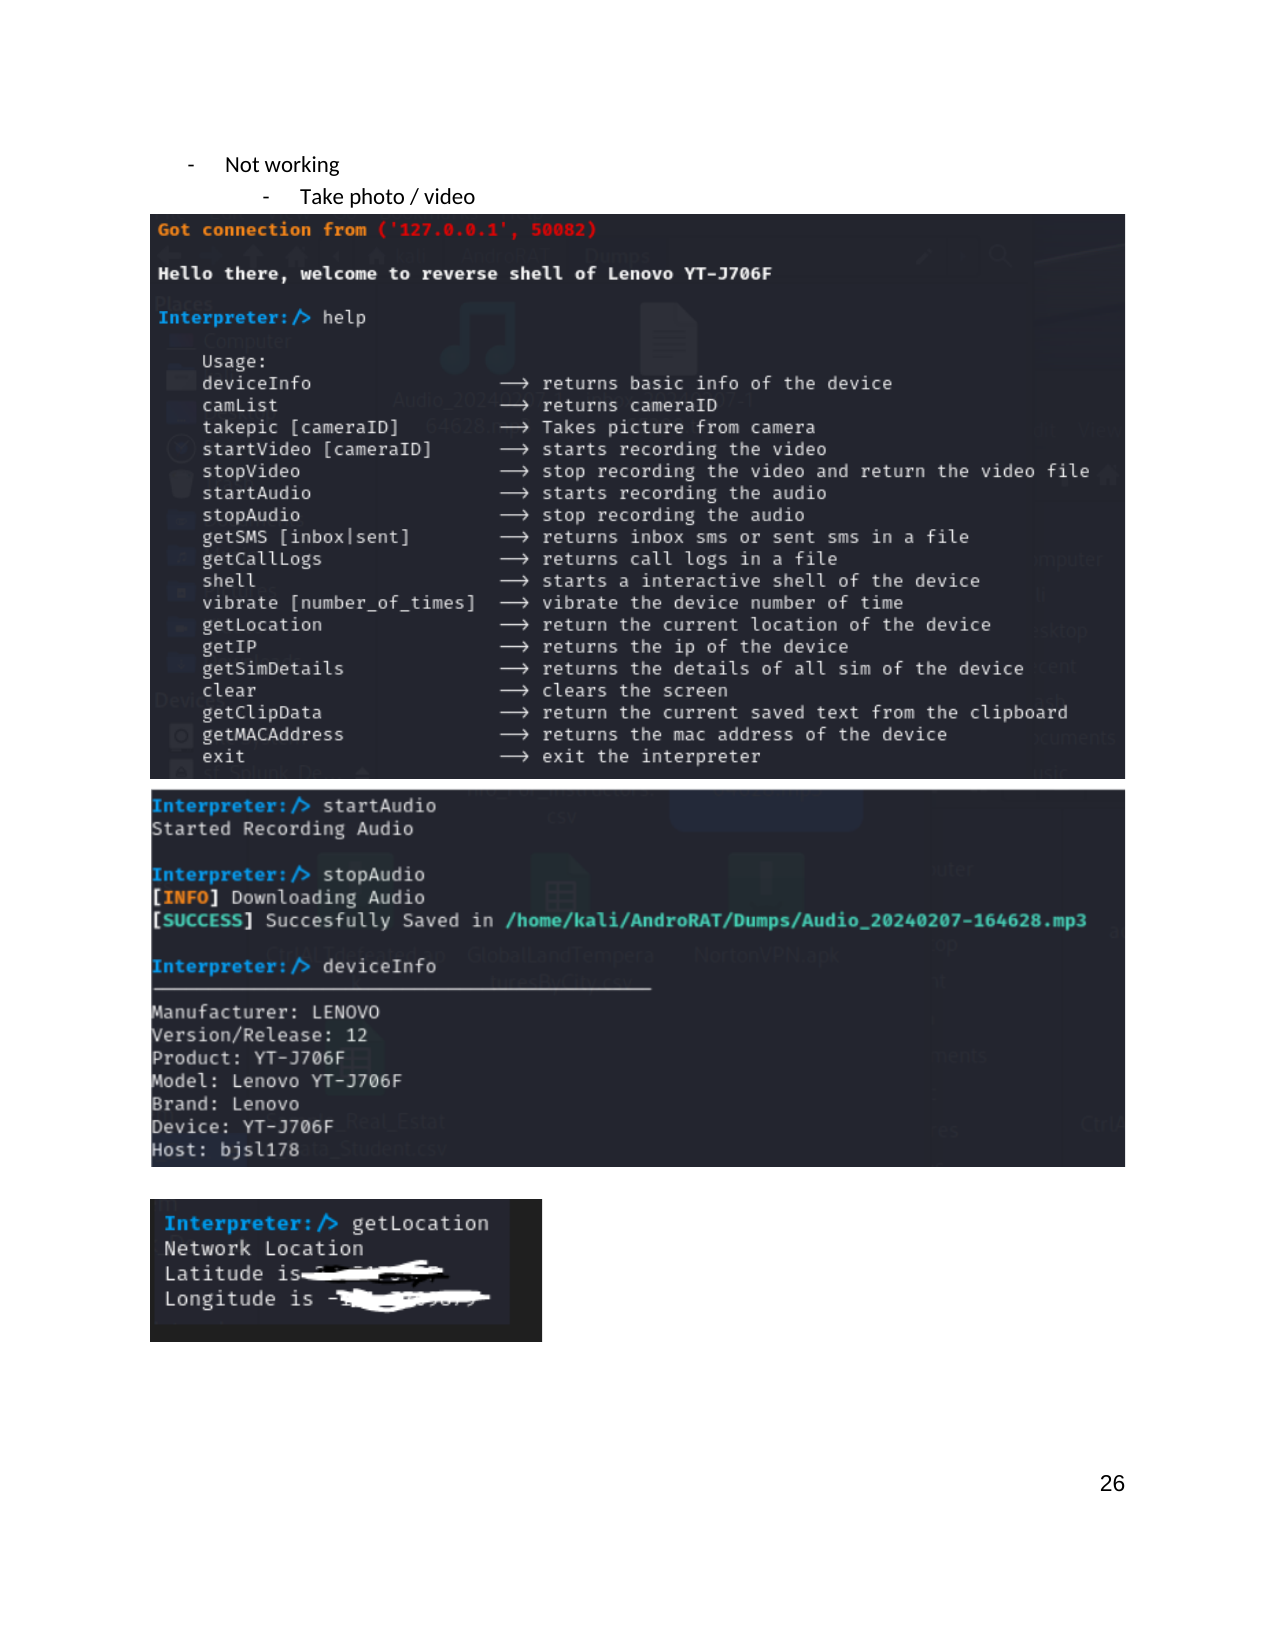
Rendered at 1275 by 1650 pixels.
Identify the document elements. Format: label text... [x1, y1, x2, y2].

list Not working [187, 150, 1125, 178]
picture [150, 214, 1125, 779]
picture [150, 1199, 543, 1342]
list Take photo / video [262, 182, 1125, 210]
picture [150, 782, 1125, 1167]
